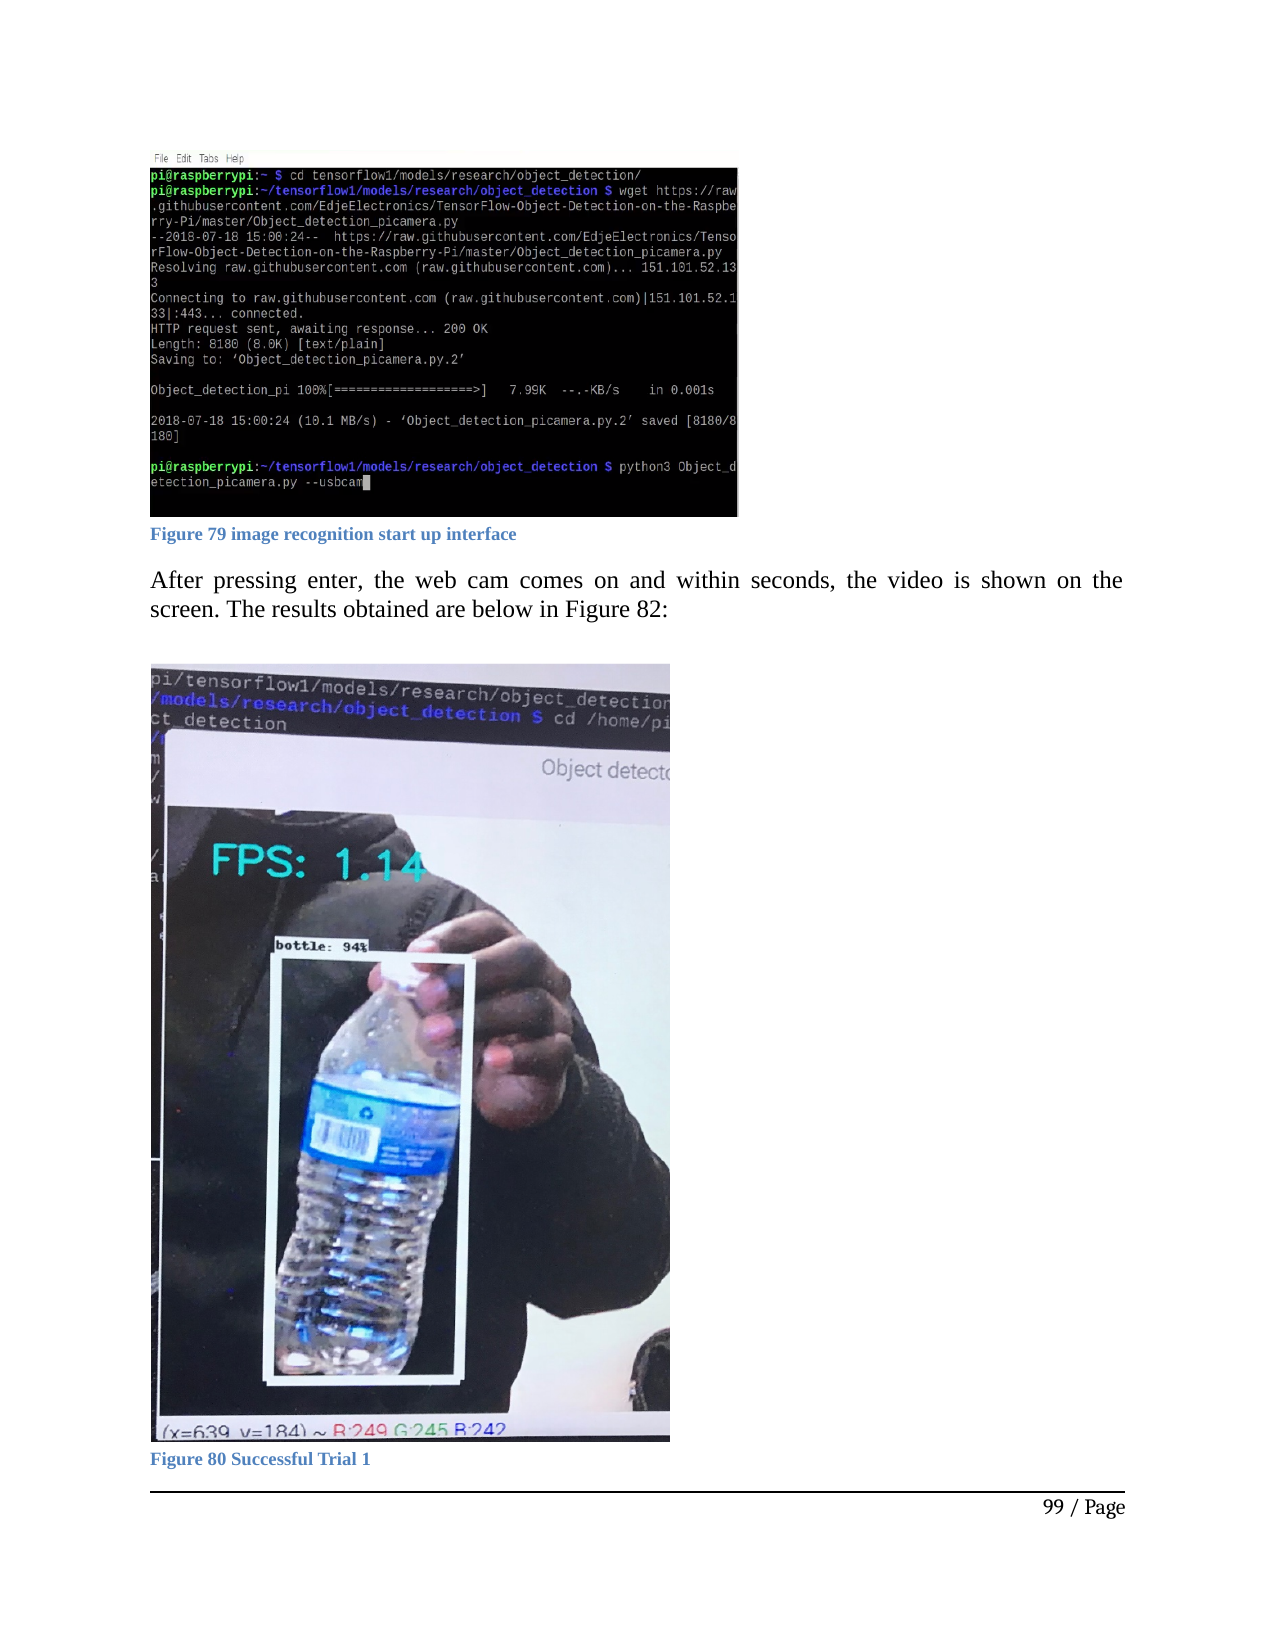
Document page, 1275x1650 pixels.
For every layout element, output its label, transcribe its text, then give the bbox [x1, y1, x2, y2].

text After pressing enter, the web cam comes on and within seconds, the video is shown on the screen. The results obtained are below in Figure 82: [150, 565, 1125, 622]
picture [151, 664, 670, 1442]
picture [150, 150, 739, 517]
text Figure 79 image recognition start up interface [150, 523, 1125, 544]
text Figure 80 Successful Trial 1 [150, 1448, 1125, 1469]
